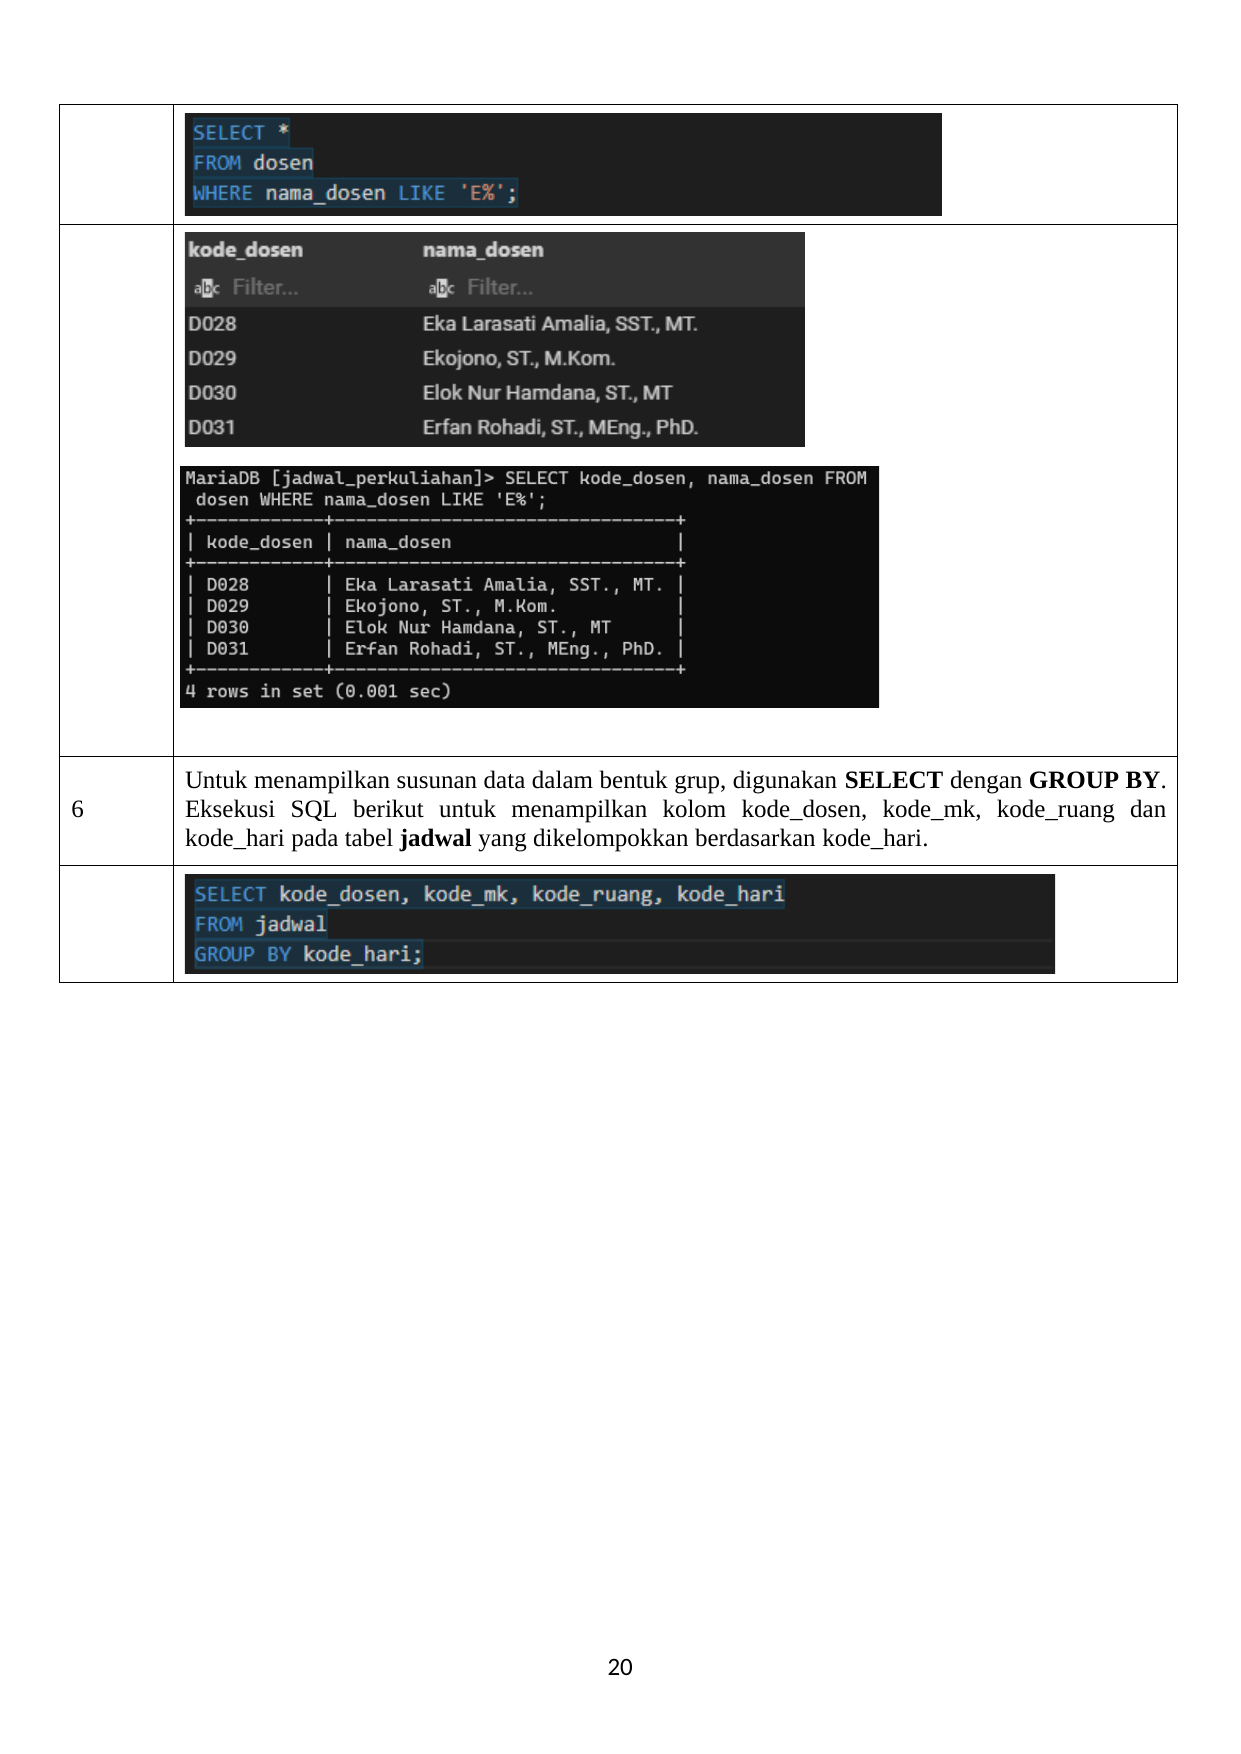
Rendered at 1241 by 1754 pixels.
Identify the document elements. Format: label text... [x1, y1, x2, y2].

table_cell 6 [60, 757, 173, 864]
picture [184, 113, 942, 216]
table_header [174, 105, 1177, 223]
picture [184, 874, 1056, 974]
table_cell [60, 225, 173, 756]
table_cell Untuk menampilkan susunan data dalam bentuk grup, digunakan SELECT dengan GROUP BY. Eksekusi SQL berikut untuk menampilkan kolom kode_dosen, kode_mk, kode_ruang dan kode_hari pada tabel jadwal yang dikelompokkan berdasarkan kode_hari. [174, 757, 1177, 864]
picture [184, 232, 805, 447]
table_header [60, 105, 173, 223]
table_cell [174, 225, 1177, 756]
picture [180, 466, 880, 708]
table_cell [174, 866, 1177, 982]
table_cell [60, 866, 173, 982]
